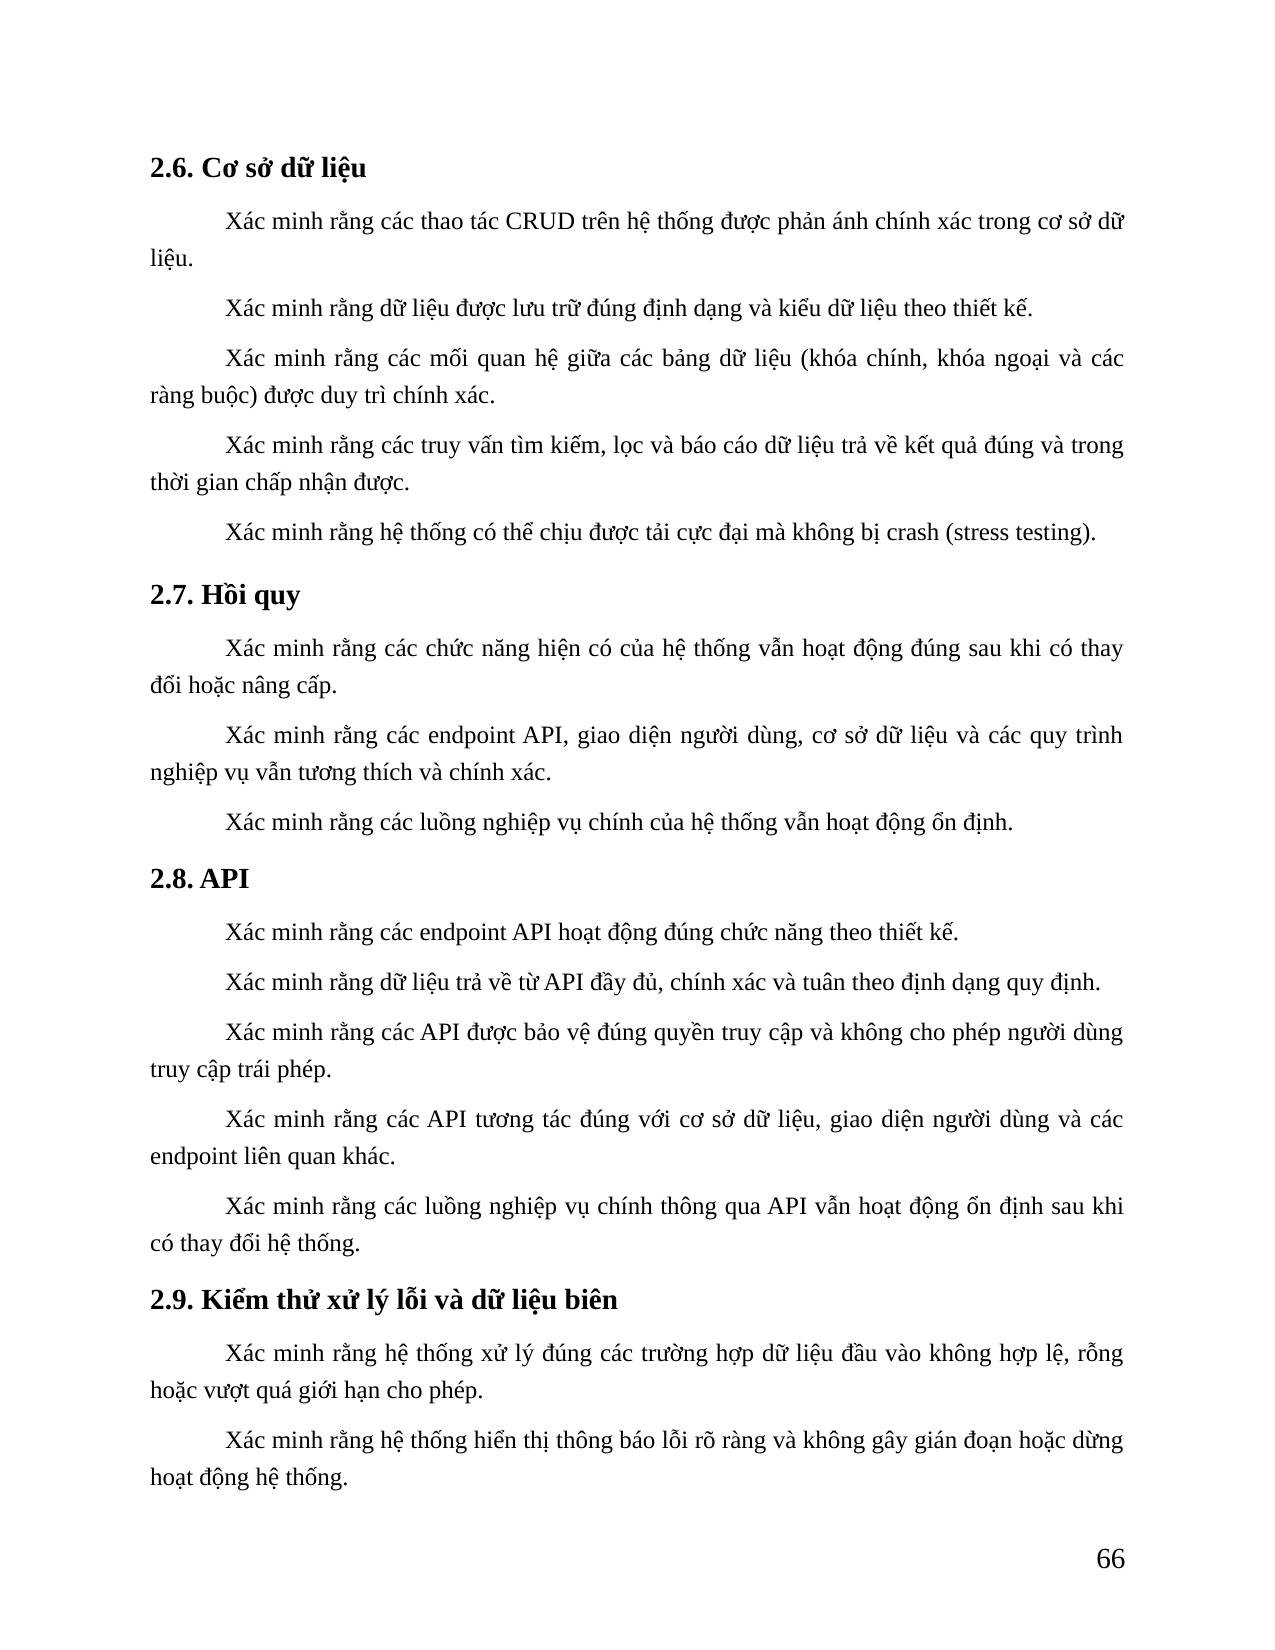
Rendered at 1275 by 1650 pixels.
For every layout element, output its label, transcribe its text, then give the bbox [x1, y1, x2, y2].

text Xác minh rằng dữ liệu được lưu trữ đúng định dạng và kiểu dữ liệu theo thiết kế. [150, 293, 1125, 322]
subtitle 2.8. API [150, 861, 1125, 894]
text Xác minh rằng các API được bảo vệ đúng quyền truy cập và không cho phép người dùng truy cập trái phép. [150, 1017, 1125, 1083]
text Xác minh rằng các luồng nghiệp vụ chính thông qua API vẫn hoạt động ổn định sau khi có thay đổi hệ thống. [150, 1191, 1125, 1257]
subtitle 2.7. Hồi quy [150, 577, 1125, 610]
subtitle 2.6. Cơ sở dữ liệu [150, 150, 1125, 183]
text Xác minh rằng hệ thống xử lý đúng các trường hợp dữ liệu đầu vào không hợp lệ, rỗng hoặc vượt quá giới hạn cho phép. [150, 1338, 1125, 1404]
text Xác minh rằng các endpoint API hoạt động đúng chức năng theo thiết kế. [150, 917, 1125, 946]
text Xác minh rằng hệ thống hiển thị thông báo lỗi rõ ràng và không gây gián đoạn hoặc dừng hoạt động hệ thống. [150, 1425, 1125, 1491]
text Xác minh rằng dữ liệu trả về từ API đầy đủ, chính xác và tuân theo định dạng quy định. [150, 967, 1125, 996]
text Xác minh rằng hệ thống có thể chịu được tải cực đại mà không bị crash (stress testing). [150, 517, 1125, 546]
text Xác minh rằng các truy vấn tìm kiếm, lọc và báo cáo dữ liệu trả về kết quả đúng và trong thời gian chấp nhận được. [150, 430, 1125, 496]
text Xác minh rằng các luồng nghiệp vụ chính của hệ thống vẫn hoạt động ổn định. [150, 807, 1125, 836]
text Xác minh rằng các mối quan hệ giữa các bảng dữ liệu (khóa chính, khóa ngoại và các ràng buộc) được duy trì chính xác. [150, 343, 1125, 409]
text Xác minh rằng các chức năng hiện có của hệ thống vẫn hoạt động đúng sau khi có thay đổi hoặc nâng cấp. [150, 633, 1125, 699]
text Xác minh rằng các thao tác CRUD trên hệ thống được phản ánh chính xác trong cơ sở dữ liệu. [150, 206, 1125, 272]
text Xác minh rằng các API tương tác đúng với cơ sở dữ liệu, giao diện người dùng và các endpoint liên quan khác. [150, 1104, 1125, 1170]
subtitle 2.9. Kiểm thử xử lý lỗi và dữ liệu biên [150, 1282, 1125, 1316]
text Xác minh rằng các endpoint API, giao diện người dùng, cơ sở dữ liệu và các quy trình nghiệp vụ vẫn tương thích và chính xác. [150, 720, 1125, 786]
